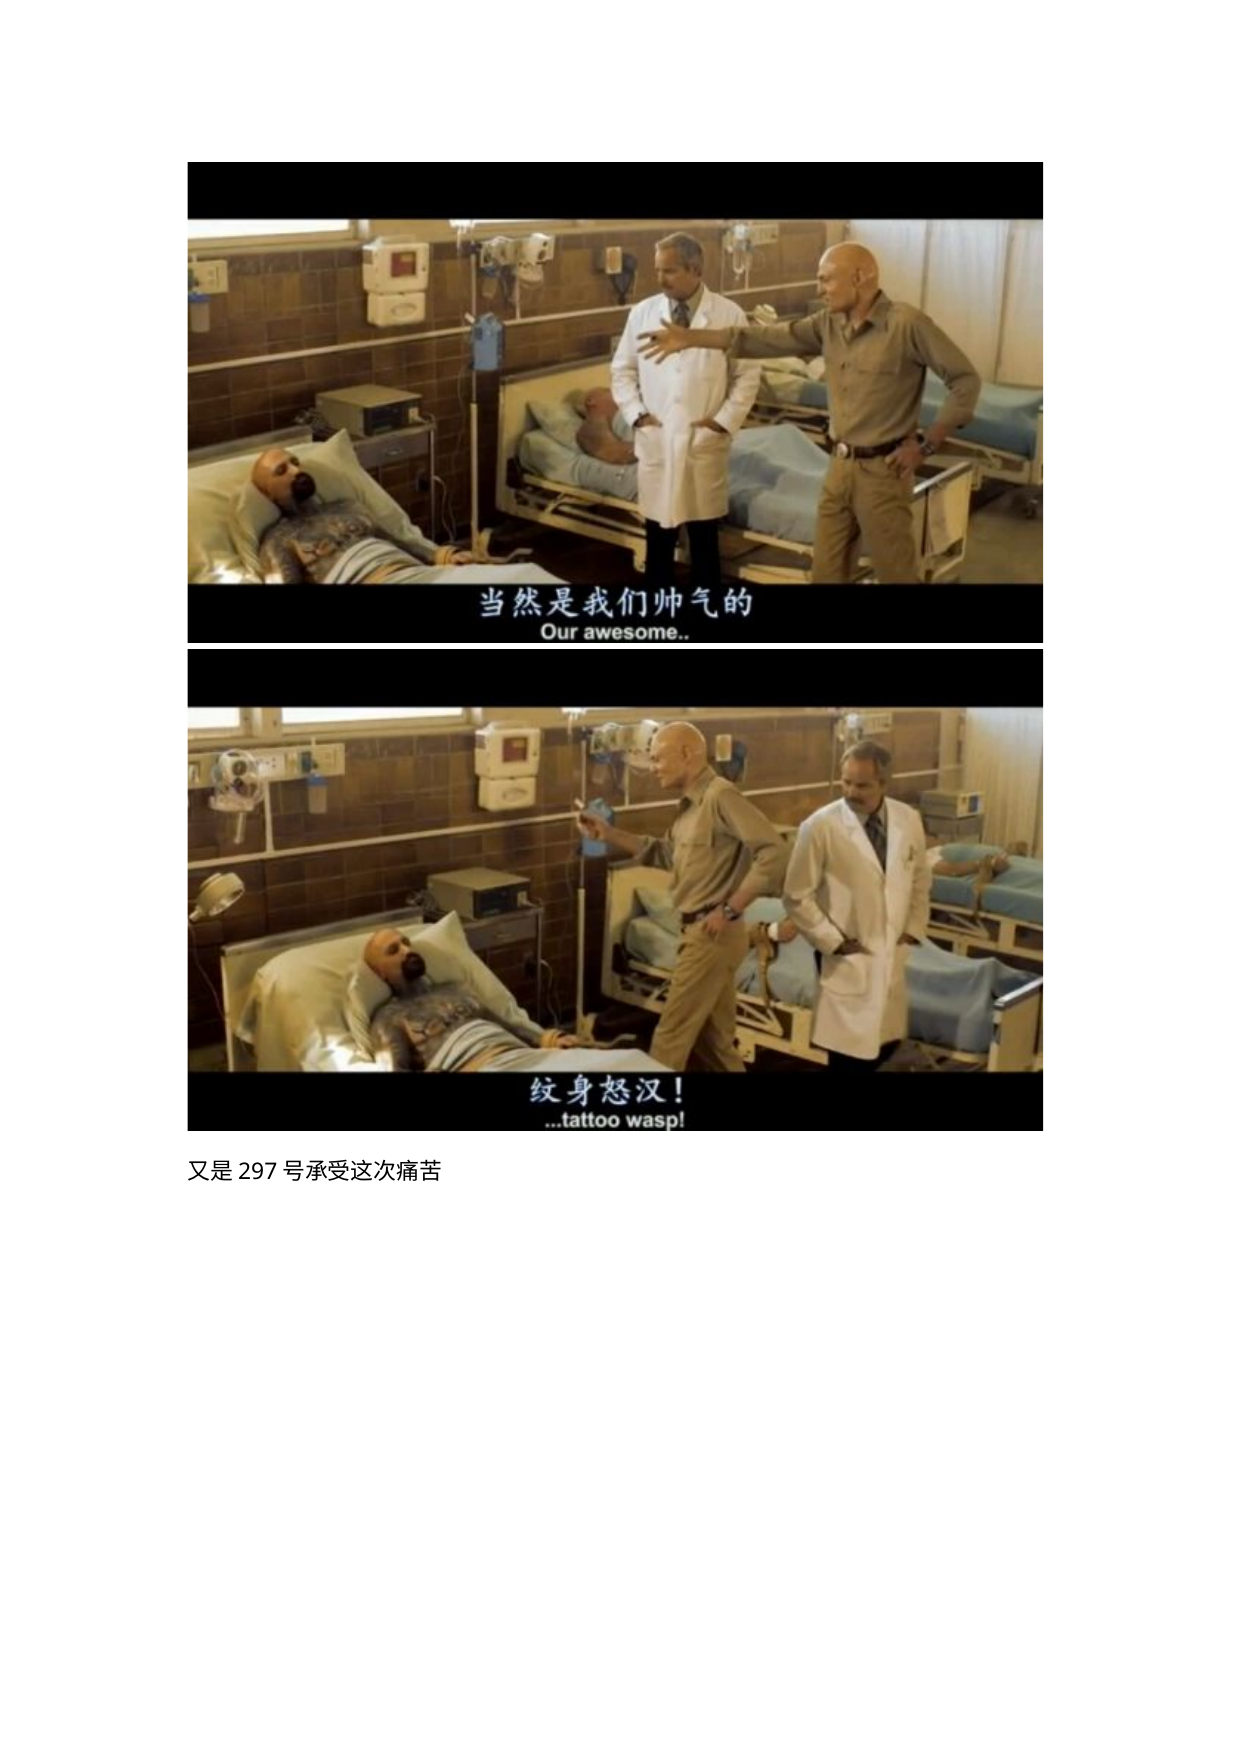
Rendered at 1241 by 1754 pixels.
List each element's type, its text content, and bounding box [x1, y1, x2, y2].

picture [187, 649, 1044, 1131]
text 又是297号承受这次痛苦 [187, 1137, 1053, 1202]
picture [187, 162, 1044, 643]
